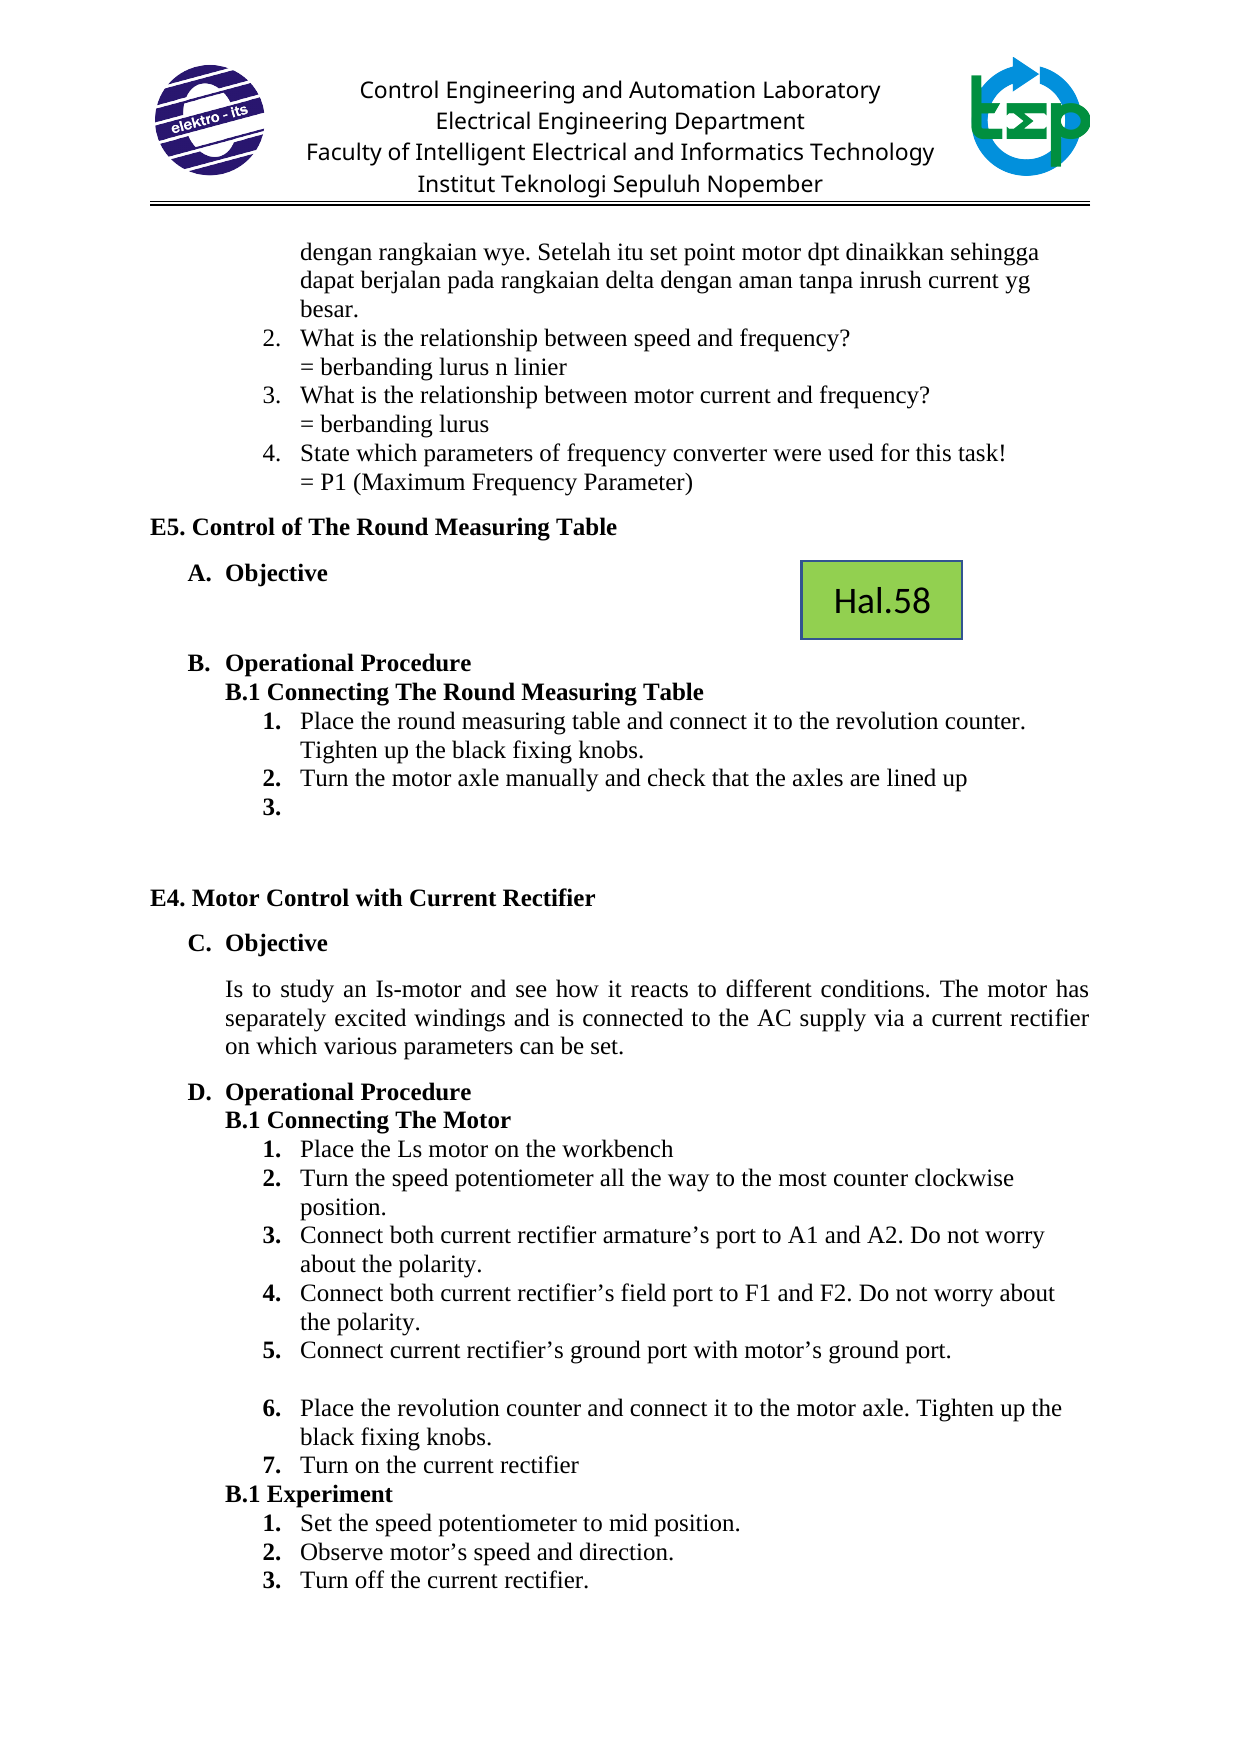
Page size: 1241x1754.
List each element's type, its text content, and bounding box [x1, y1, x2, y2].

list Turn off the current rectifier. [262, 1566, 1090, 1594]
list Operational Procedure [187, 648, 1090, 677]
list What is the relationship between motor current and frequency? [262, 381, 1090, 409]
list = berbanding lurus n linier [300, 352, 1090, 381]
text Is to study an Is-motor and see how it reacts to different conditions. The motor has separately excited windings and is connected to the AC supply via a current rectifier on which various parameters can be set. [225, 974, 1090, 1060]
list Turn on the current rectifier [262, 1451, 1090, 1479]
text E4. Motor Control with Current Rectifier [150, 883, 1090, 912]
list Observe motor’s speed and direction. [262, 1537, 1090, 1566]
list Connect current rectifier’s ground port with motor’s ground port. [262, 1336, 1090, 1364]
picture [150, 61, 270, 179]
list = berbanding lurus [300, 409, 1090, 438]
list B.1 Connecting The Round Measuring Table [225, 677, 1090, 706]
list Operational Procedure [187, 1077, 1090, 1106]
list Objective [187, 928, 1090, 957]
list Connect both current rectifier’s field port to F1 and F2. Do not worry about the polarity. [262, 1278, 1090, 1336]
list B.1 Connecting The Motor [225, 1106, 1090, 1134]
list Place the round measuring table and connect it to the revolution counter. Tighten up the black fixing knobs. [262, 706, 1090, 763]
list Connect both current rectifier armature’s port to A1 and A2. Do not worry about the polarity. [262, 1221, 1090, 1278]
text E5. Control of The Round Measuring Table [150, 512, 1090, 541]
list B.1 Experiment [225, 1479, 1090, 1508]
list Objective [187, 558, 1090, 586]
list What is the relationship between speed and frequency? [262, 323, 1090, 352]
list Turn the motor axle manually and check that the axles are lined up [262, 763, 1090, 792]
list = P1 (Maximum Frequency Parameter) [300, 467, 1090, 496]
list State which parameters of frequency converter were used for this task! [262, 438, 1090, 467]
list Turn the speed potentiometer all the way to the most counter clockwise position. [262, 1163, 1090, 1221]
picture [971, 57, 1090, 176]
list Set the speed potentiometer to mid position. [262, 1508, 1090, 1537]
list Place the revolution counter and connect it to the motor axle. Tighten up the black fixing knobs. [262, 1393, 1090, 1451]
list Place the Ls motor on the workbench [262, 1134, 1090, 1163]
